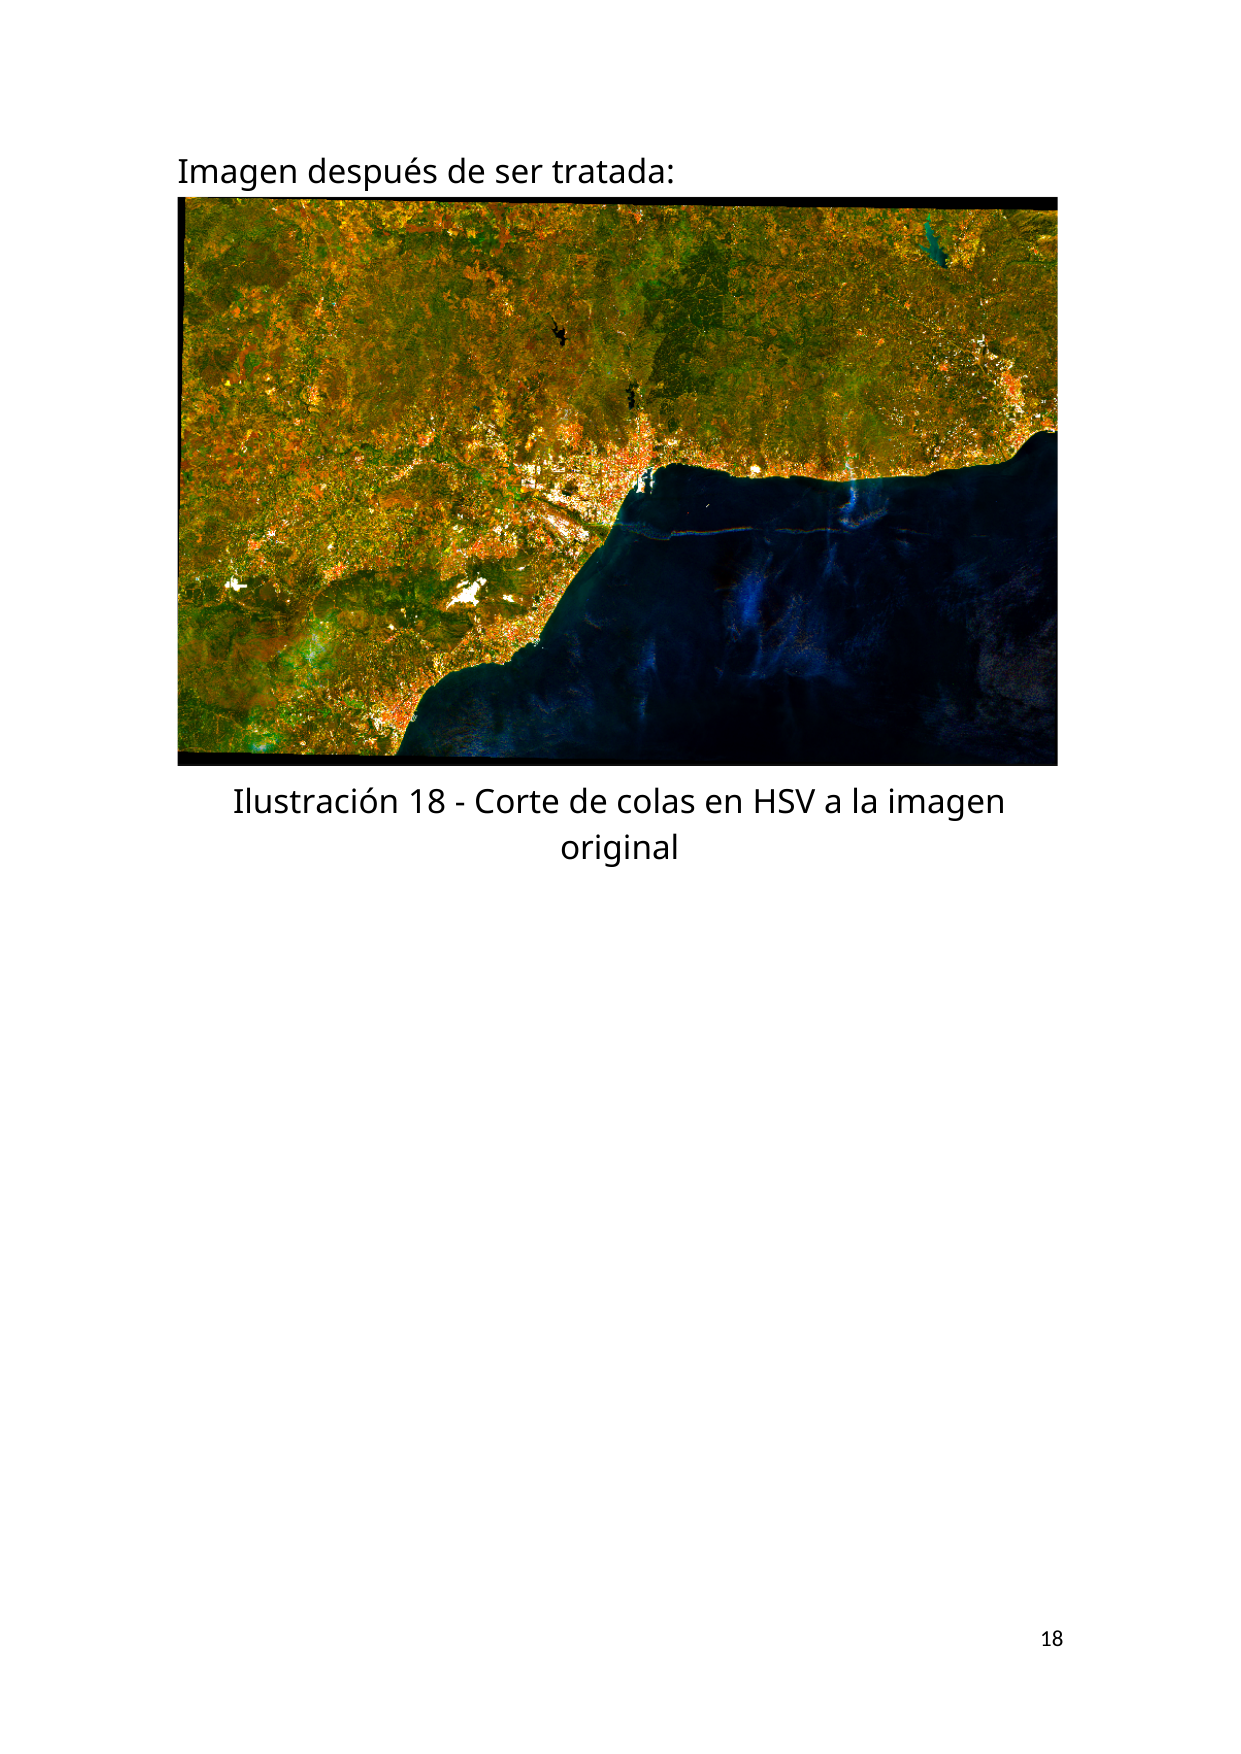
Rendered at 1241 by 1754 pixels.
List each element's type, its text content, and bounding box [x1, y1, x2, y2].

subtitle Imagen después de ser tratada: [177, 148, 1063, 193]
picture [176, 196, 1058, 765]
